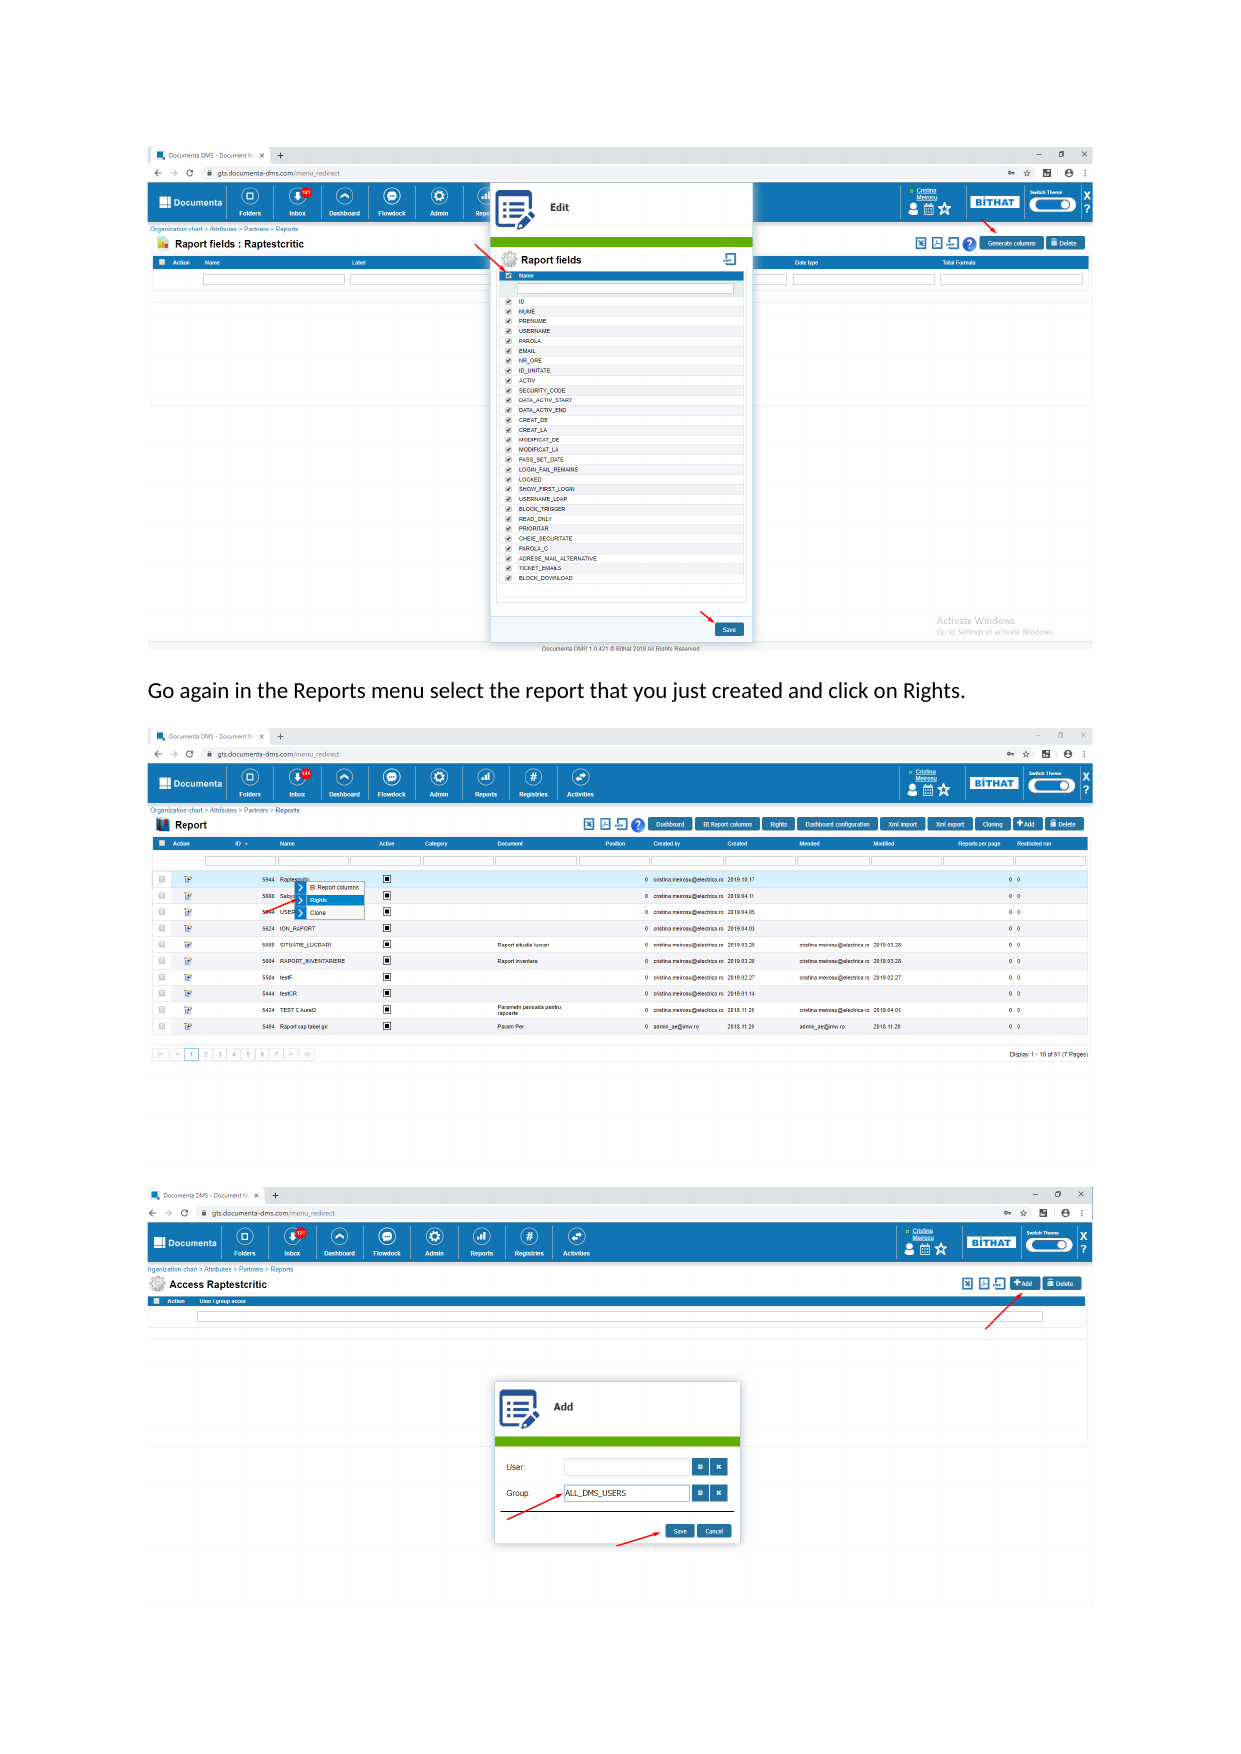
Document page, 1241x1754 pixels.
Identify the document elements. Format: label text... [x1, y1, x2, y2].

picture [147, 728, 1093, 1163]
picture [147, 1187, 1093, 1606]
picture [147, 147, 1093, 651]
text Go again in the Reports menu select the report that you just created and click on Rights. [148, 676, 1093, 704]
